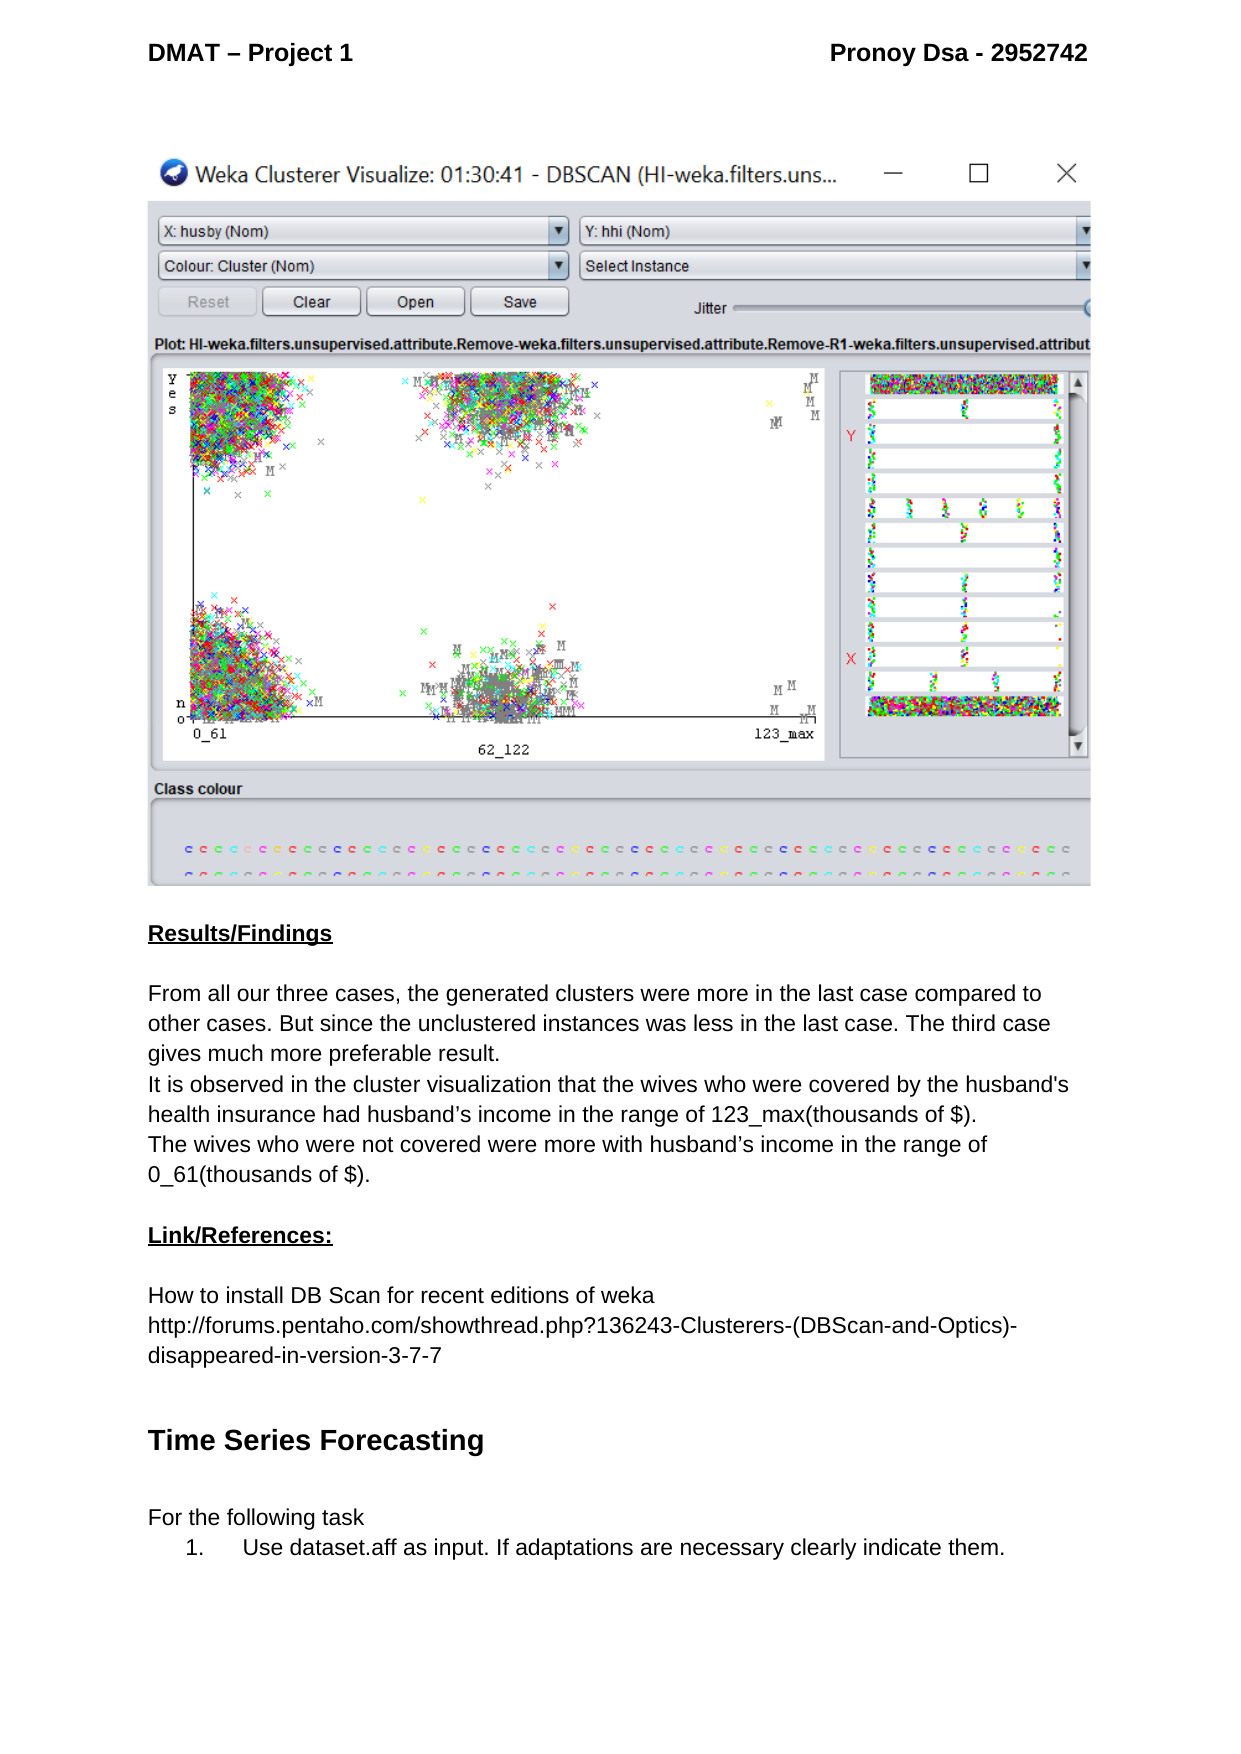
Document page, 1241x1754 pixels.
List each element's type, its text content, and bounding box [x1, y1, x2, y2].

text How to install DB Scan for recent editions of weka [148, 1282, 1090, 1308]
subtitle Time Series Forecasting [148, 1423, 1090, 1456]
text http://forums.pentaho.com/showthread.php?136243-Clusterers-(DBScan-and-Optics)-disappeared-in-version-3-7-7 [148, 1312, 1090, 1369]
text For the following task [148, 1504, 1090, 1530]
picture [147, 150, 1091, 886]
text Link/References: [148, 1222, 1090, 1248]
text The wives who were not covered were more with husband’s income in the range of 0_61(thousands of $). [148, 1131, 1090, 1187]
text Results/Findings [148, 919, 1090, 946]
text From all our three cases, the generated clusters were more in the last case compared to other cases. But since the unclustered instances was less in the last case. The third case gives much more preferable result. [148, 980, 1090, 1067]
text It is observed in the cluster visualization that the wives who were covered by the husband's health insurance had husband’s income in the range of 123_max(thousands of $). [148, 1071, 1090, 1127]
text 1. Use dataset.aff as input. If adaptations are necessary clearly indicate them. [185, 1534, 1090, 1560]
